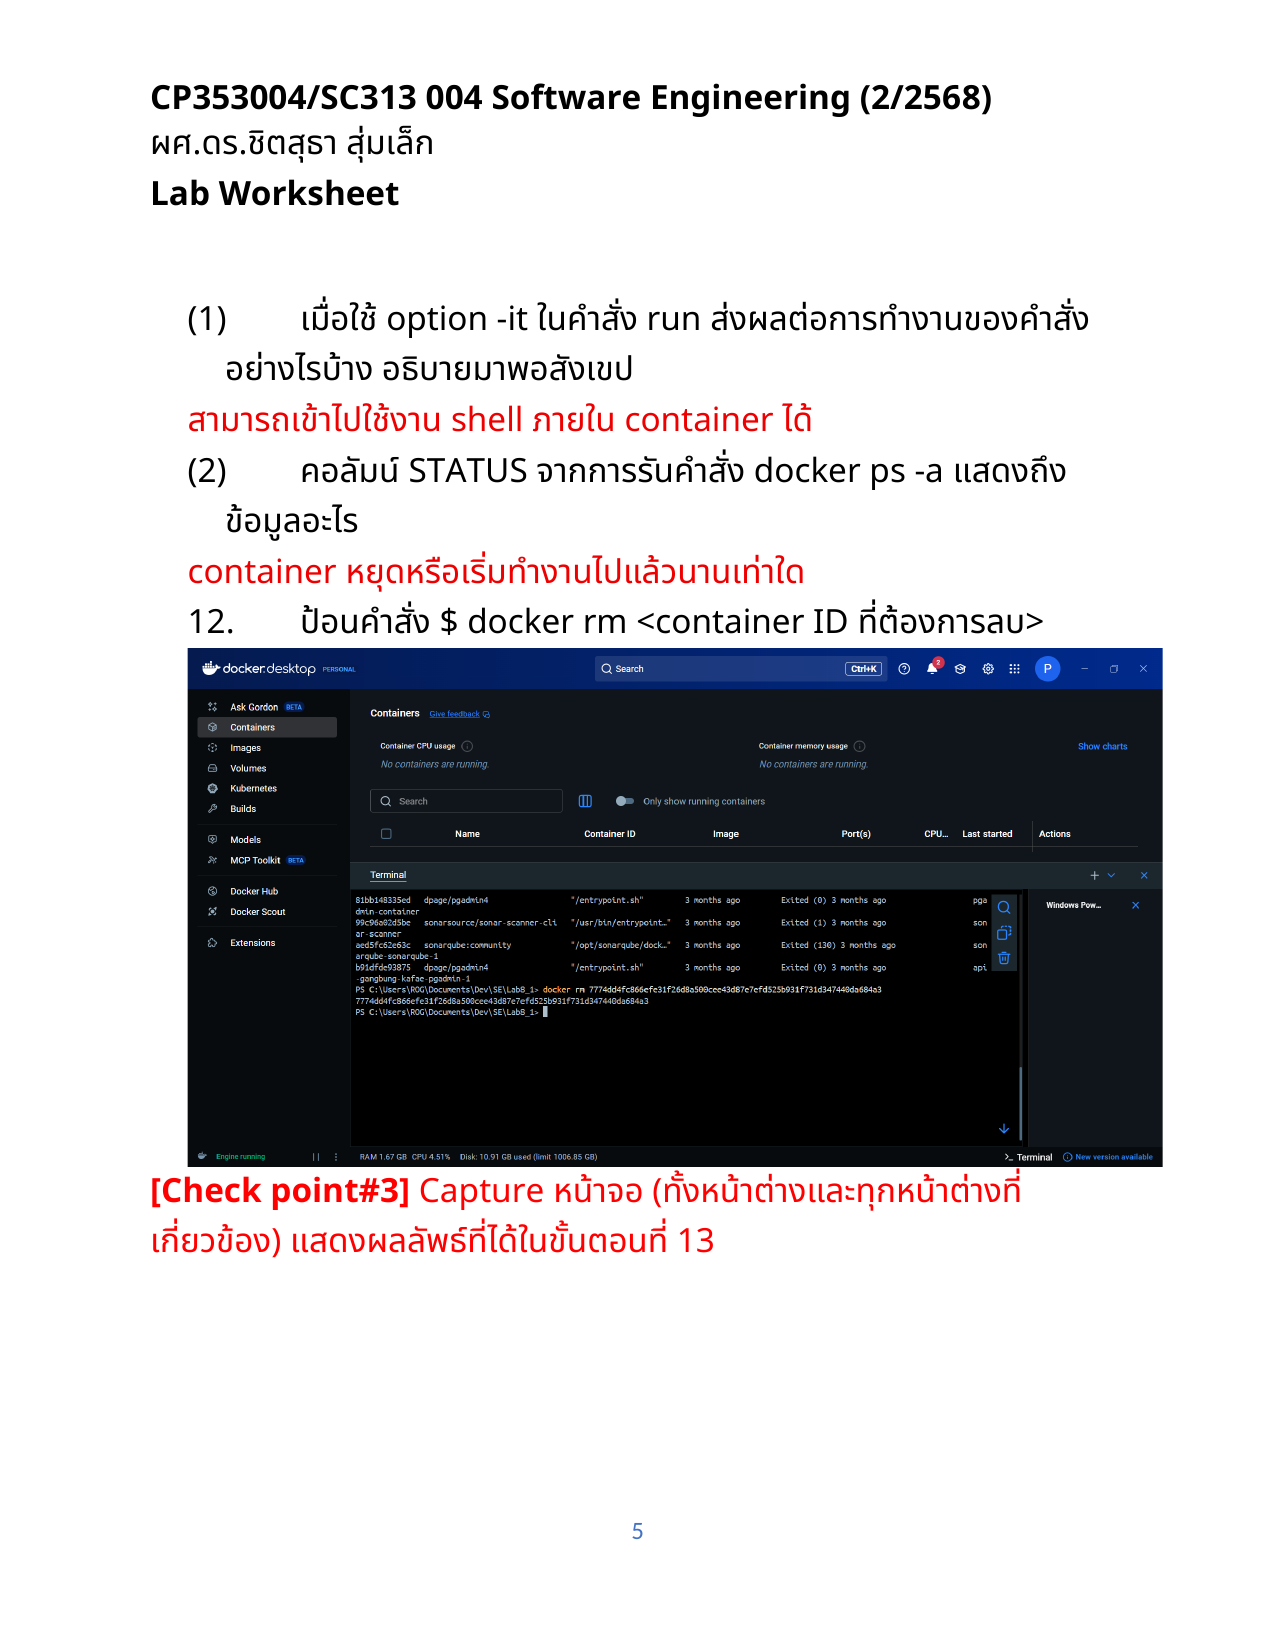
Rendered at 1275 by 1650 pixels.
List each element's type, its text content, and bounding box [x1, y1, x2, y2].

text [Check point#3] Capture หน้าจอ (ทั้งหน้าต่างและทุกหน้าต่างที่เกี่ยวข้อง) แสดงผลลัพธ์ที่ได้ในขั้นตอนที่ 13 [150, 1167, 1125, 1268]
list ป้อนคำสั่ง $ docker rm <container ID ที่ต้องการลบ> [187, 598, 1125, 648]
picture [187, 648, 1163, 1167]
text สามารถเข้าไปใช้งาน shell ภายใน container ได้ [187, 396, 1125, 446]
text container หยุดหรือเริ่มทำงานไปแล้วนานเท่าใด [187, 547, 1125, 598]
list คอลัมน์ STATUS จากการรันคำสั่ง docker ps -a แสดงถึงข้อมูลอะไร [187, 446, 1125, 547]
list เมื่อใช้ option -it ในคำสั่ง run ส่งผลต่อการทำงานของคำสั่งอย่างไรบ้าง อธิบายมาพอสังเขป [187, 295, 1125, 396]
